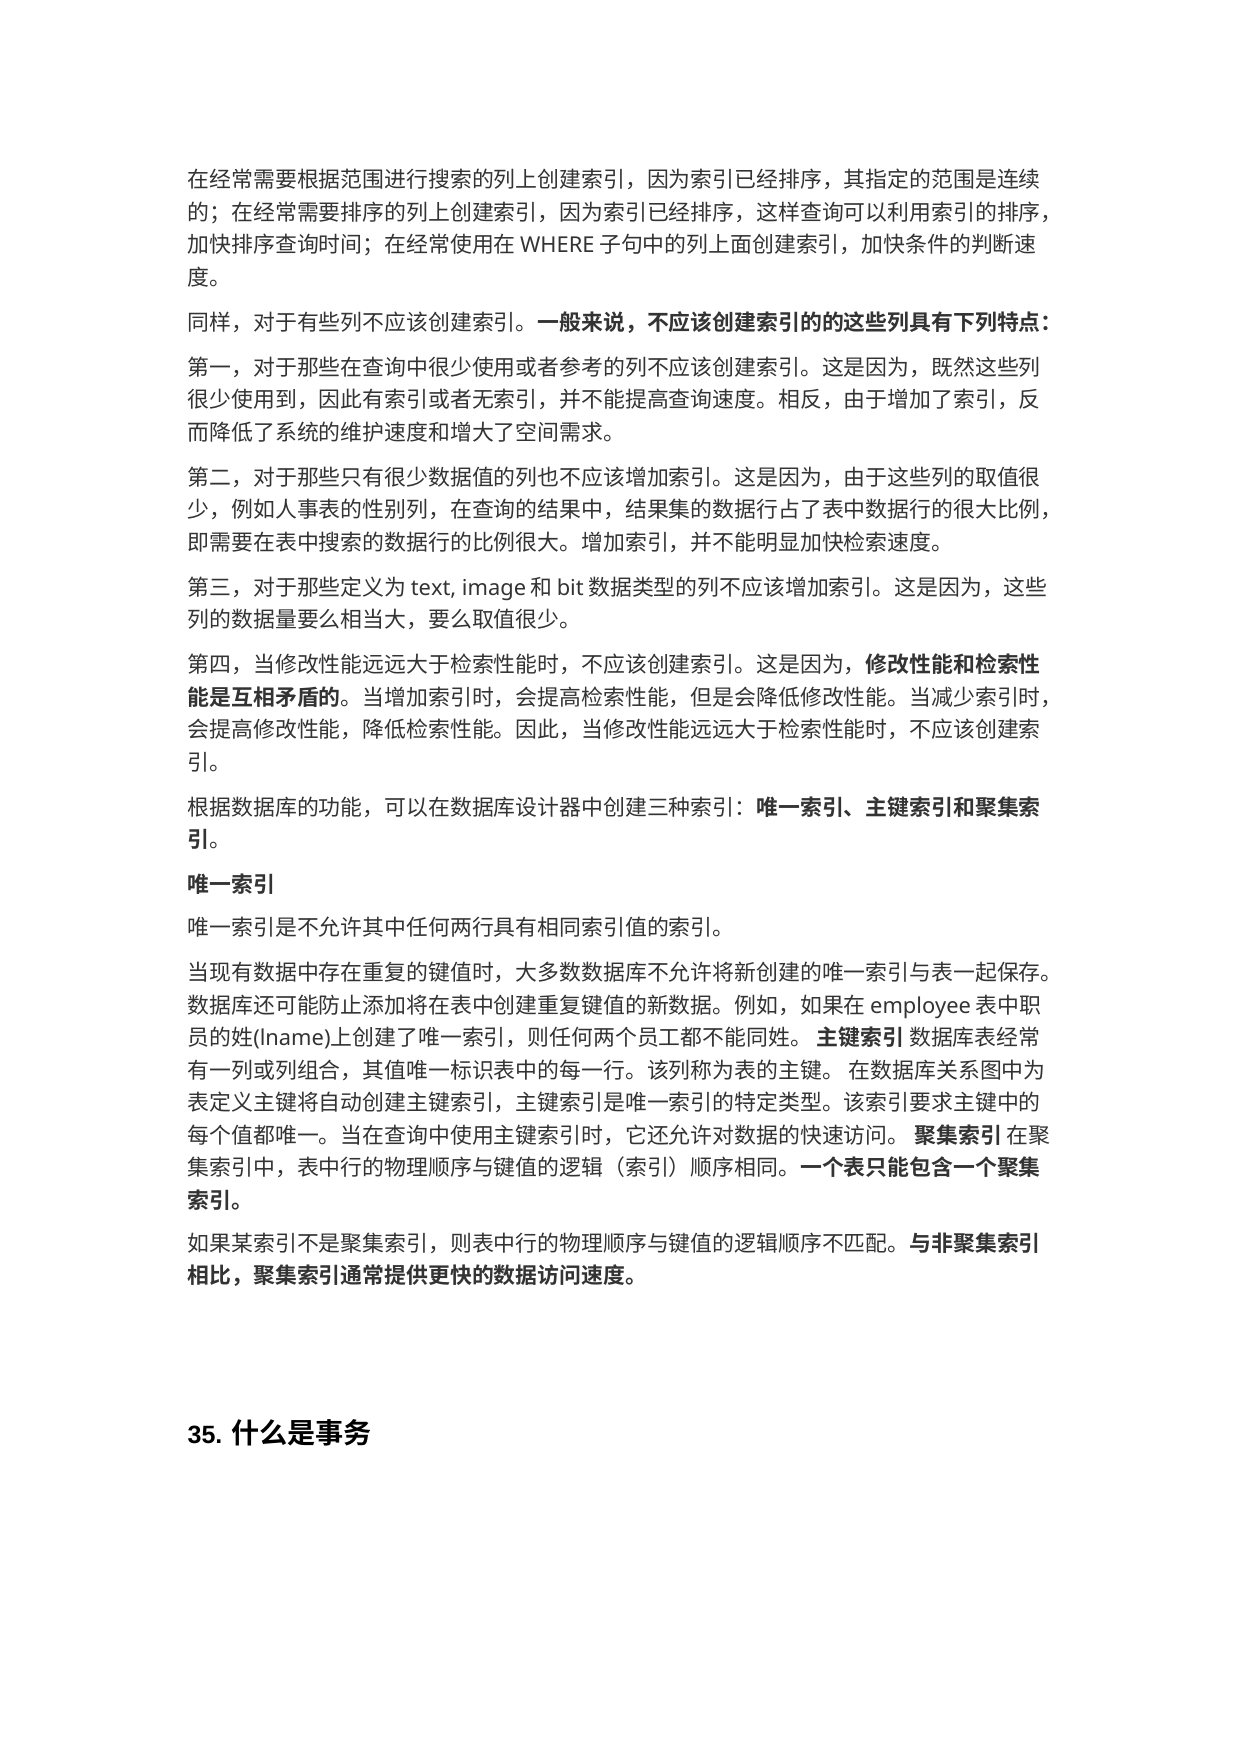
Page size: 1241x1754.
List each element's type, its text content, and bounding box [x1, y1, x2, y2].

text 第二，对于那些只有很少数据值的列也不应该增加索引。这是因为，由于这些列的取值很少，例如人事表的性别列，在查询的结果中，结果集的数据行占了表中数据行的很大比例，即需要在表中搜索的数据行的比例很大。增加索引，并不能明显加快检索速度。 [187, 459, 1053, 557]
text 唯一索引 [187, 867, 1053, 899]
text 唯一索引是不允许其中任何两行具有相同索引值的索引。 [187, 910, 1053, 942]
text 当现有数据中存在重复的键值时，大多数数据库不允许将新创建的唯一索引与表一起保存。数据库还可能防止添加将在表中创建重复键值的新数据。例如，如果在employee表中职员的姓(lname)上创建了唯一索引，则任何两个员工都不能同姓。 主键索引 数据库表经常有一列或列组合，其值唯一标识表中的每一行。该列称为表的主键。 在数据库关系图中为表定义主键将自动创建主键索引，主键索引是唯一索引的特定类型。该索引要求主键中的每个值都唯一。当在查询中使用主键索引时，它还允许对数据的快速访问。 聚集索引 在聚集索引中，表中行的物理顺序与键值的逻辑（索引）顺序相同。一个表只能包含一个聚集索引。 [187, 955, 1053, 1215]
text 如果某索引不是聚集索引，则表中行的物理顺序与键值的逻辑顺序不匹配。与非聚集索引相比，聚集索引通常提供更快的数据访问速度。 [187, 1225, 1053, 1290]
text 根据数据库的功能，可以在数据库设计器中创建三种索引：唯一索引、主键索引和聚集索引。 [187, 789, 1053, 854]
list 什么是事务 [187, 1399, 1053, 1464]
text 第三，对于那些定义为text, image和bit数据类型的列不应该增加索引。这是因为，这些列的数据量要么相当大，要么取值很少。 [187, 569, 1053, 634]
text 同样，对于有些列不应该创建索引。一般来说，不应该创建索引的的这些列具有下列特点： [187, 304, 1053, 337]
text 第四，当修改性能远远大于检索性能时，不应该创建索引。这是因为，修改性能和检索性能是互相矛盾的。当增加索引时，会提高检索性能，但是会降低修改性能。当减少索引时，会提高修改性能，降低检索性能。因此，当修改性能远远大于检索性能时，不应该创建索引。 [187, 647, 1053, 777]
text 第一，对于那些在查询中很少使用或者参考的列不应该创建索引。这是因为，既然这些列很少使用到，因此有索引或者无索引，并不能提高查询速度。相反，由于增加了索引，反而降低了系统的维护速度和增大了空间需求。 [187, 349, 1053, 447]
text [187, 162, 1053, 292]
